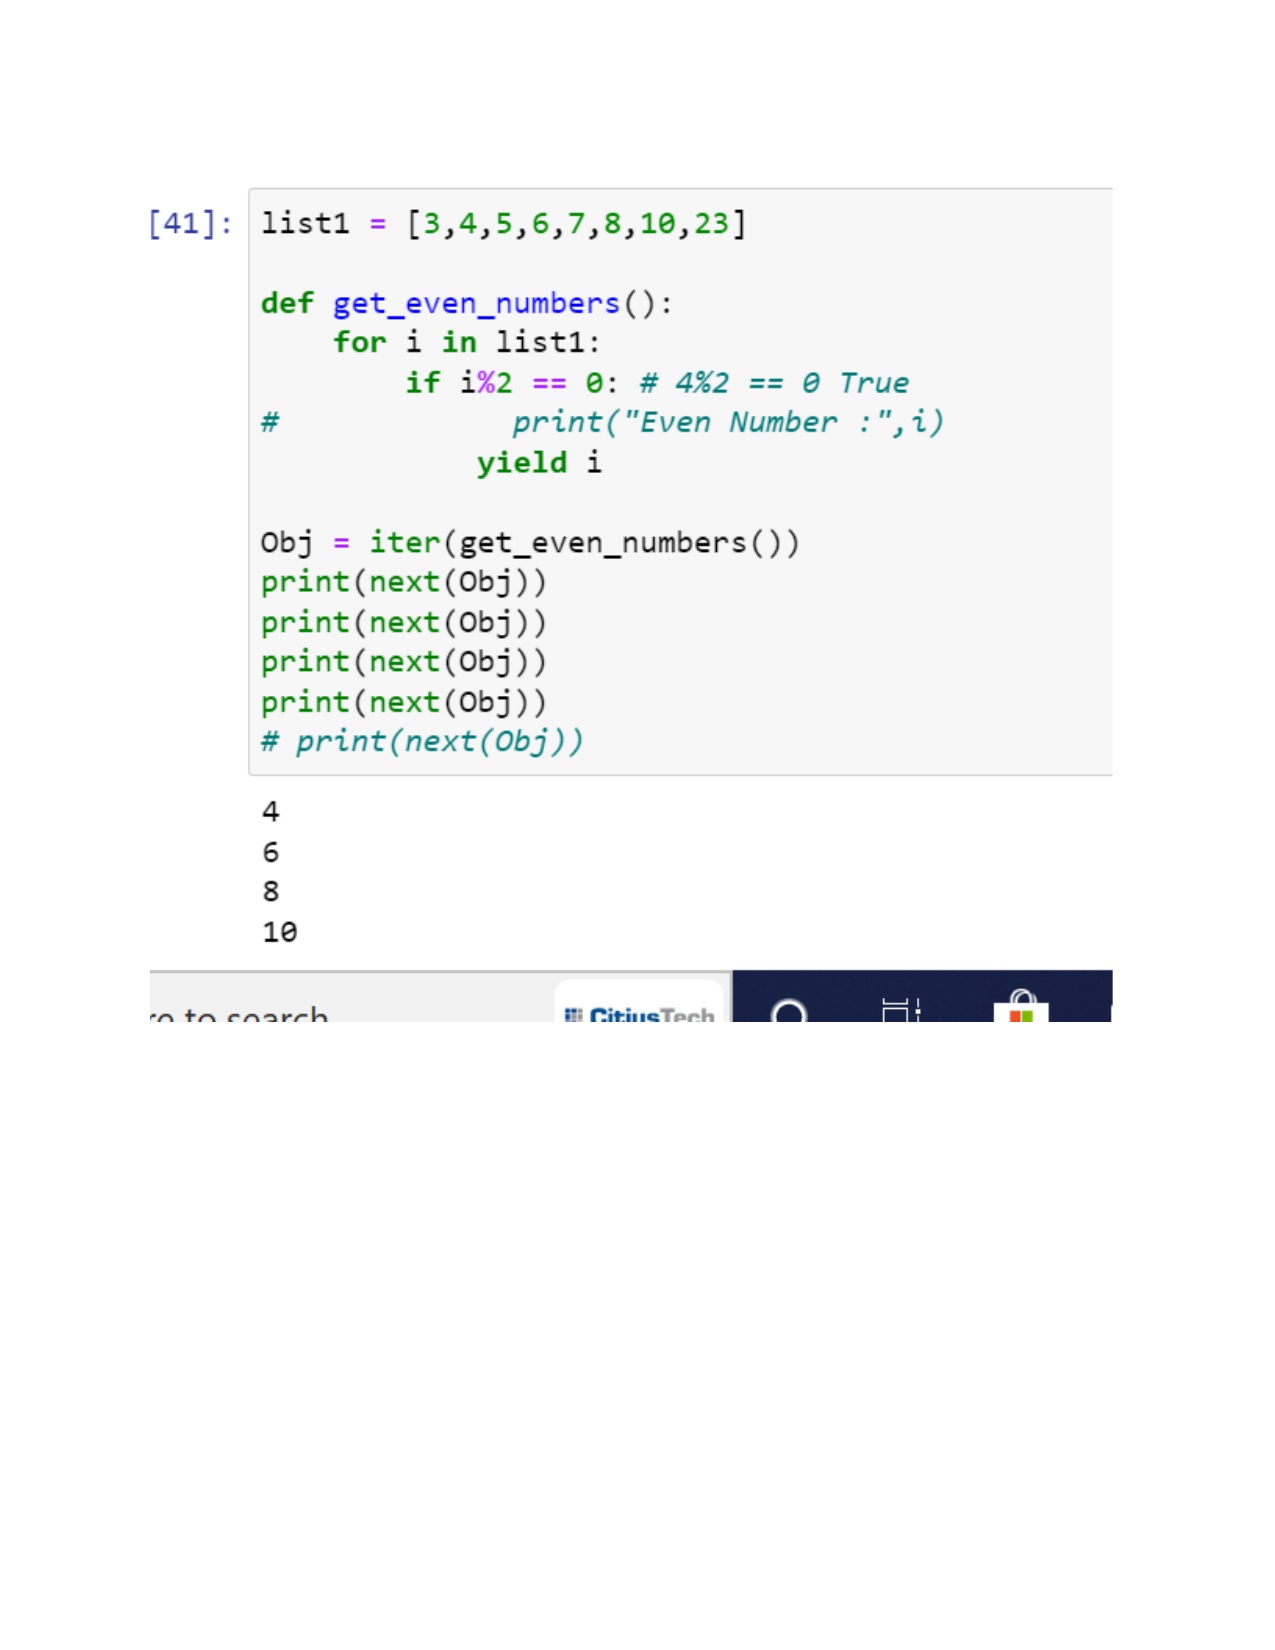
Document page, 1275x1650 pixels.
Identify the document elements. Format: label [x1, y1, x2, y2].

picture [150, 150, 1113, 1022]
